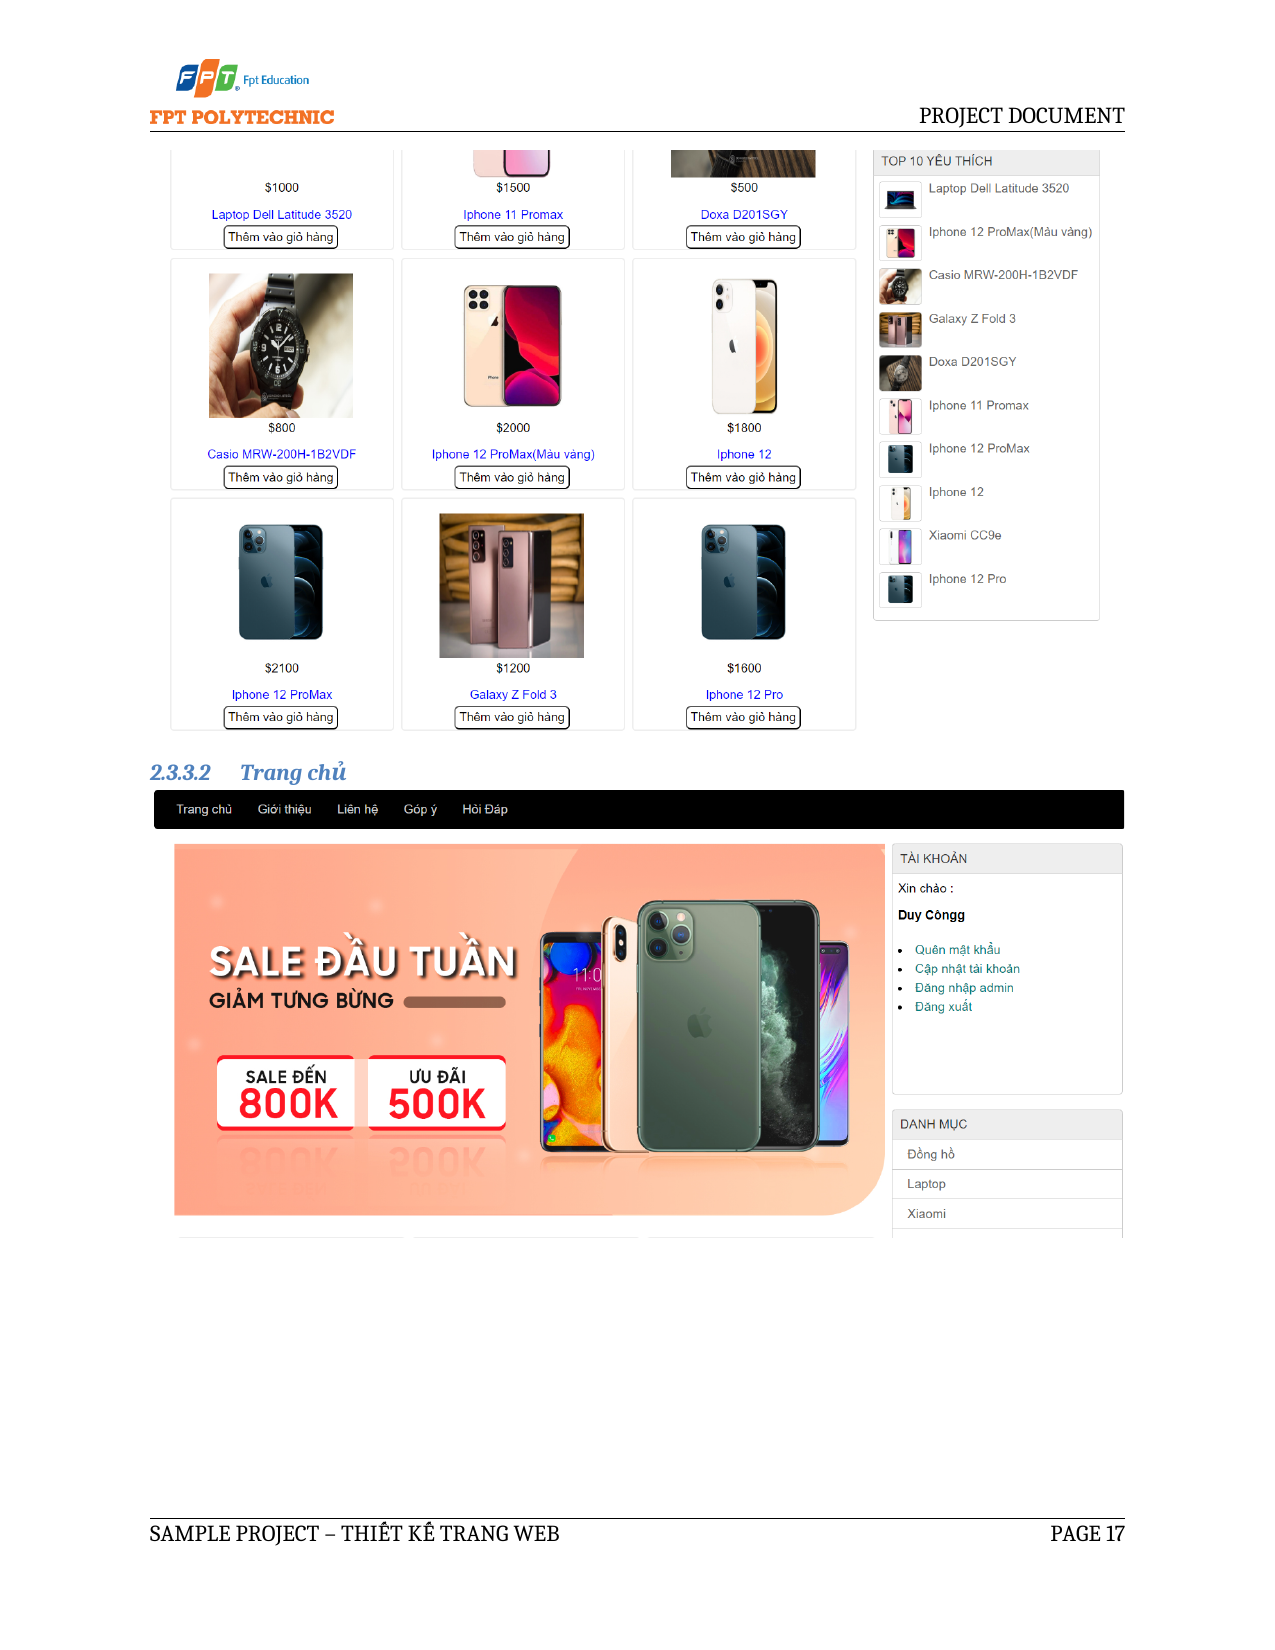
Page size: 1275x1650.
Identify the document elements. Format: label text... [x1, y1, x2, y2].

subtitle Trang chủ [150, 760, 1125, 786]
picture [150, 150, 1125, 735]
picture [150, 790, 1125, 1238]
picture [150, 59, 336, 124]
